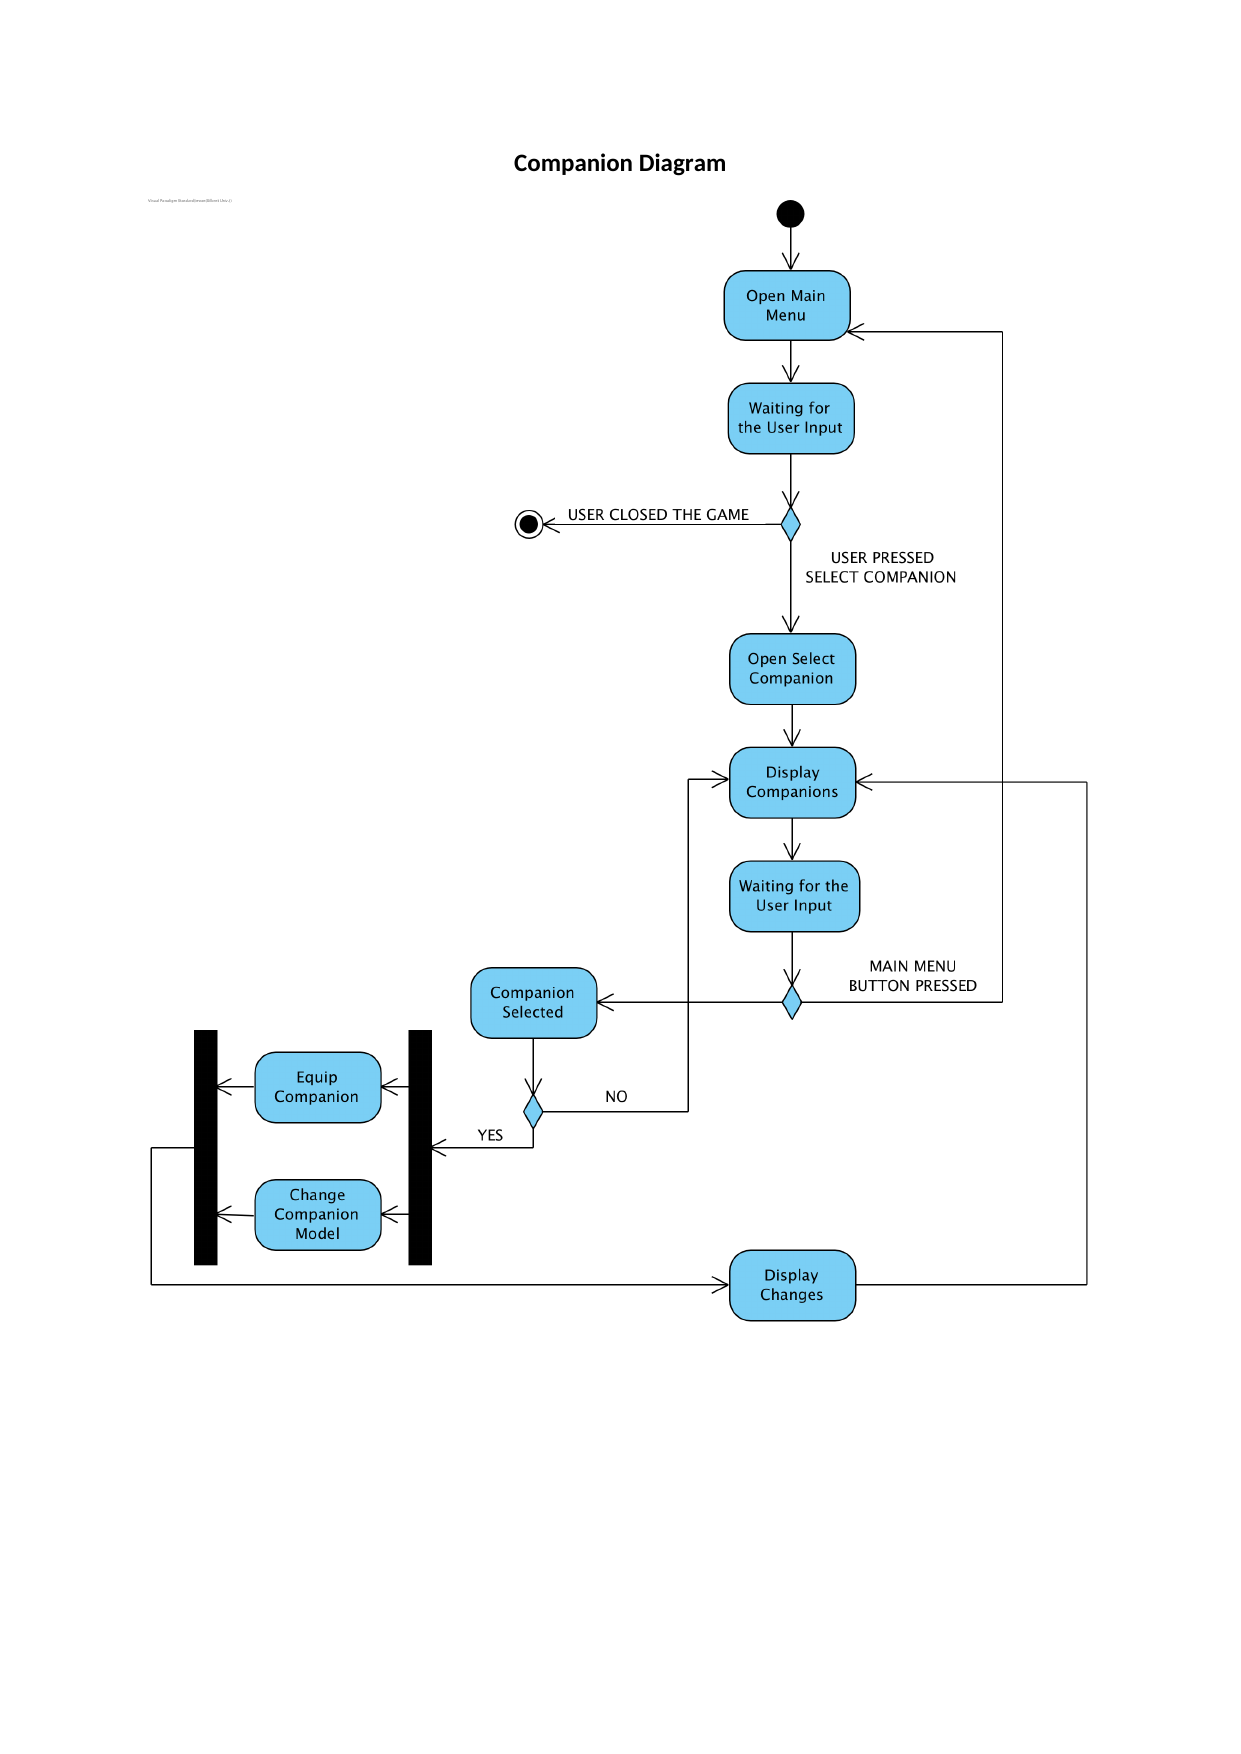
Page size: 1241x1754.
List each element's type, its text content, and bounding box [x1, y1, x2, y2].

text Companion Diagram [148, 148, 1093, 178]
picture [148, 197, 1092, 1326]
